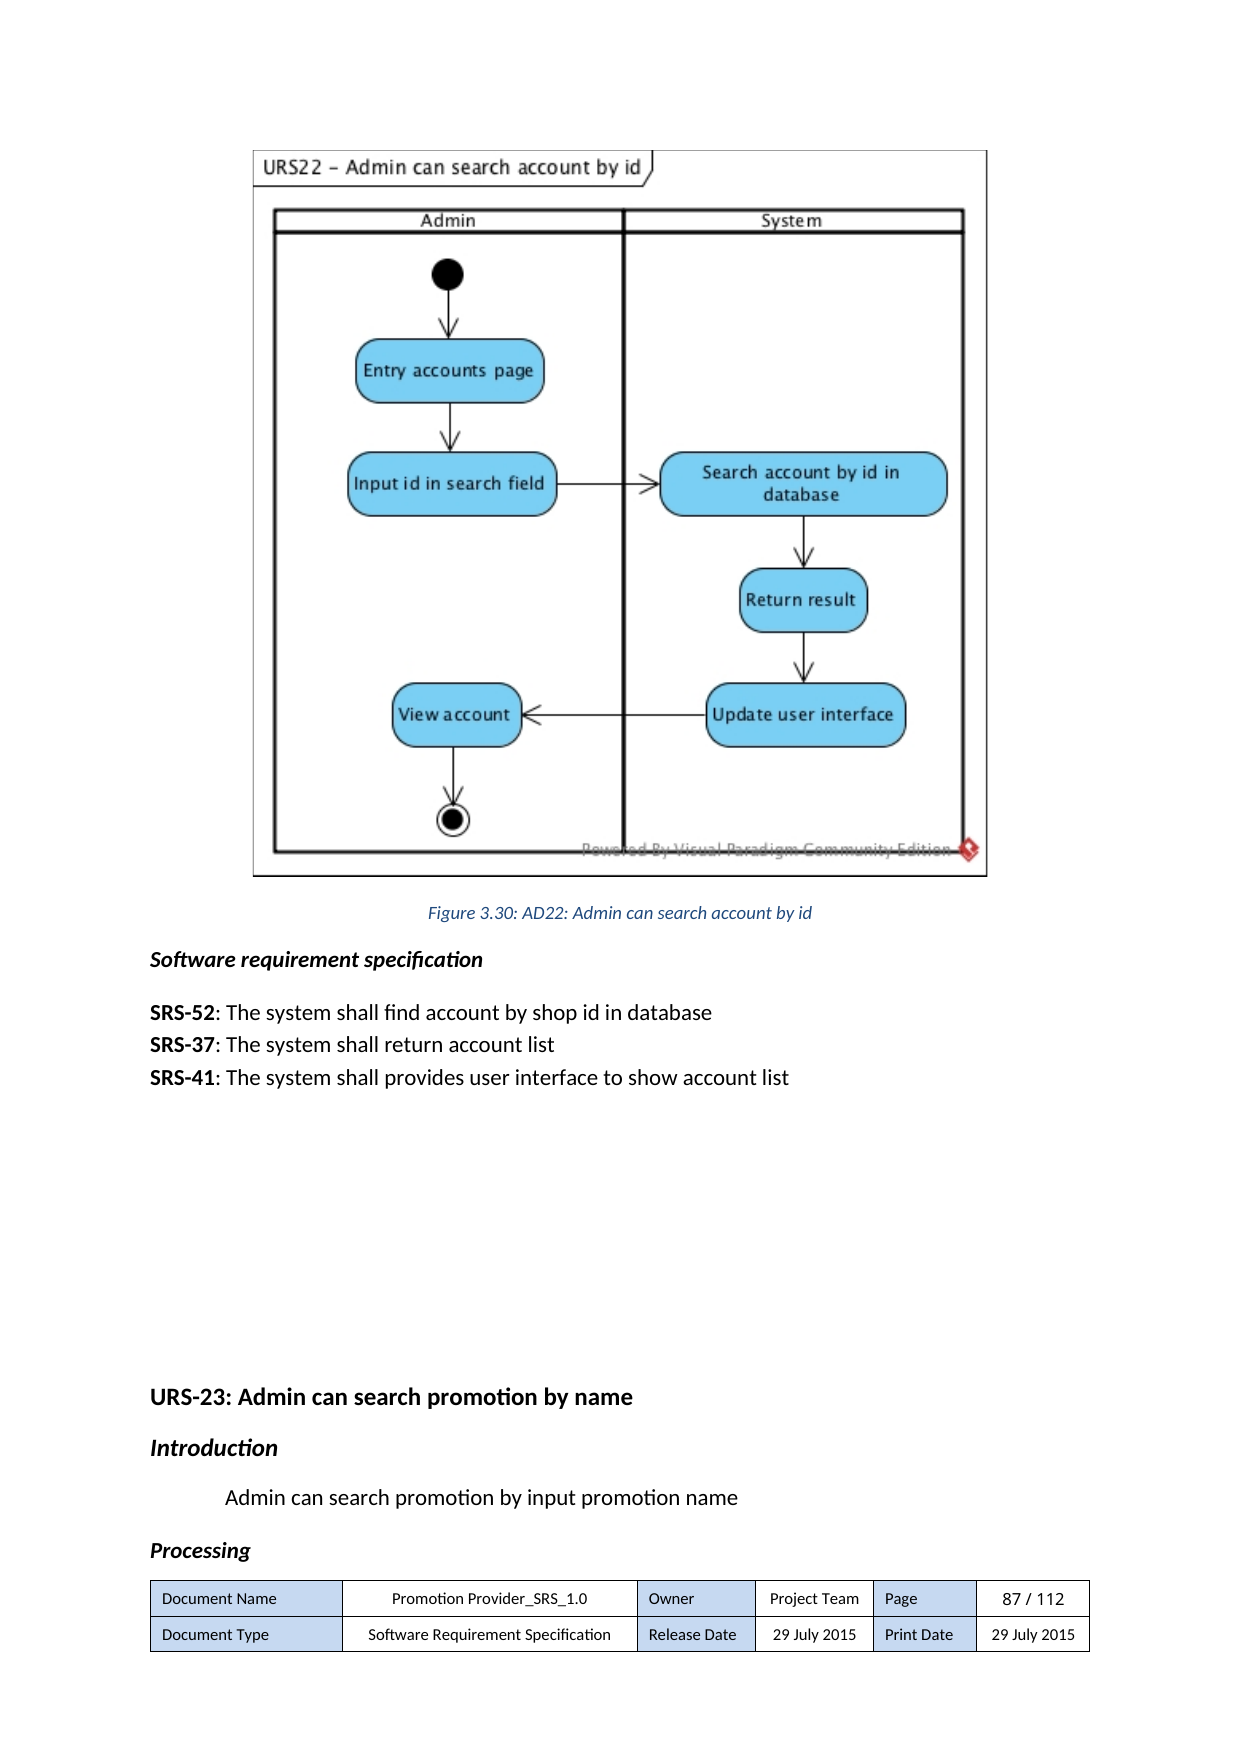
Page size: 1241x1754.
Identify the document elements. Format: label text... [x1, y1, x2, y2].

text Figure 3.30: AD22: Admin can search account by id [150, 901, 1090, 924]
text Processing [150, 1536, 1090, 1564]
text Software requirement specification [150, 945, 1090, 973]
text URS-23: Admin can search promotion by name [150, 1381, 1090, 1411]
text Introduction [150, 1432, 1090, 1463]
picture [252, 150, 988, 877]
text SRS-52: The system shall find account by shop id in database SRS-37: The system shall return account list SRS-41: The system shall provides user interface to show account list [150, 998, 1090, 1091]
text Admin can search promotion by input promotion name [225, 1483, 1090, 1511]
